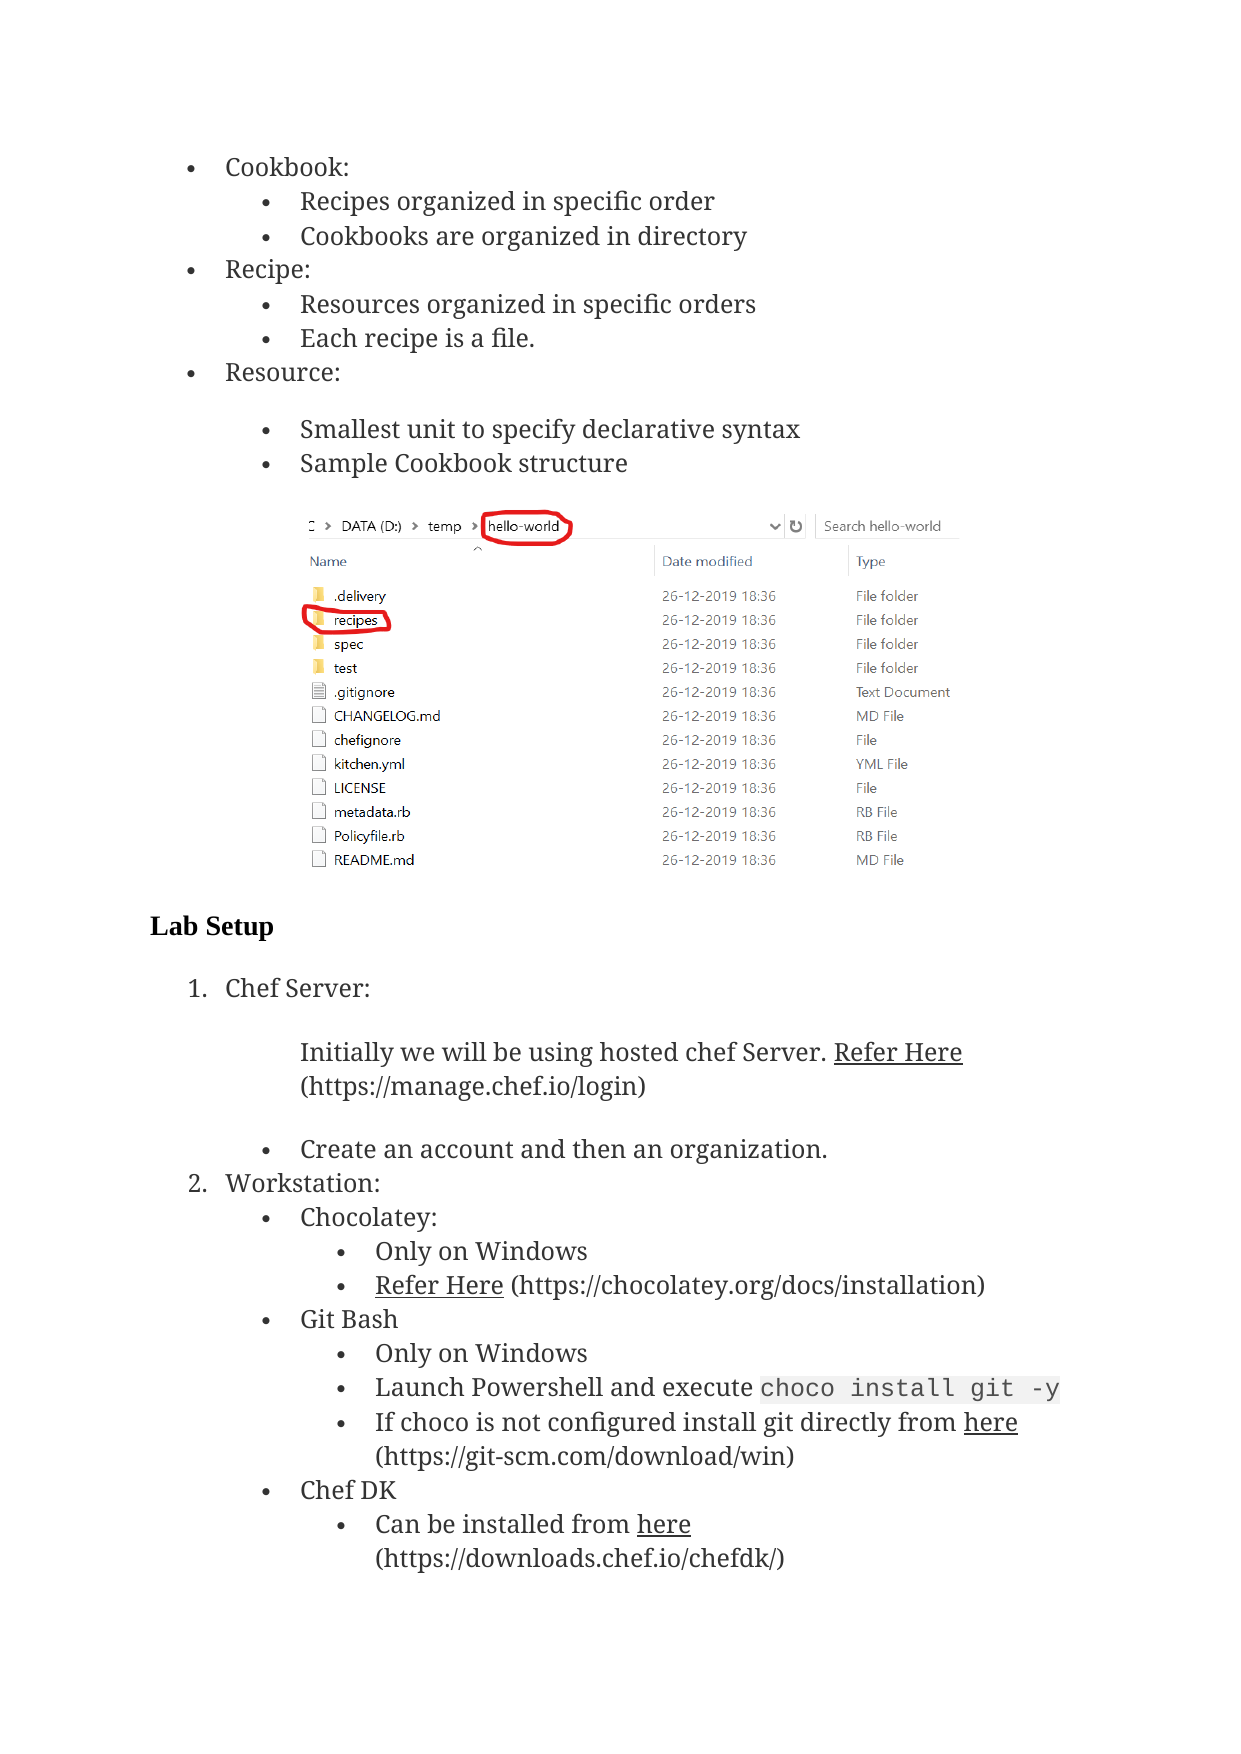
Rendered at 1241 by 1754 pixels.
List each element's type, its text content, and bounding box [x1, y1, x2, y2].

text Initially we will be using hosted chef Server. Refer Here (https://manage.chef.io/login) [300, 1034, 1090, 1102]
list Only on Windows [337, 1336, 1090, 1370]
list Chef DK [262, 1472, 1090, 1506]
list Recipe: [187, 252, 1090, 286]
list Git Bash [262, 1302, 1090, 1336]
list If choco is not configured install git directly from here (https://git-scm.com/download/win) [337, 1404, 1090, 1472]
list Sample Cookbook structure [262, 446, 1090, 480]
list Resource: [187, 354, 1090, 388]
subtitle Lab Setup [150, 909, 1090, 942]
list Chef Server: [187, 971, 1090, 1005]
list Only on Windows [337, 1234, 1090, 1268]
list Refer Here (https://chocolatey.org/docs/installation) [337, 1268, 1090, 1302]
list Can be installed from here (https://downloads.chef.io/chefdk/) [337, 1506, 1090, 1574]
list Launch Powershell and execute choco install git -y [337, 1370, 1090, 1404]
list Create an account and then an organization. [262, 1132, 1090, 1166]
list Each recipe is a file. [262, 320, 1090, 354]
list Smallest unit to specify declarative syntax [262, 388, 1090, 446]
picture [300, 509, 960, 881]
list Chocolatey: [262, 1200, 1090, 1234]
list Cookbook: [187, 150, 1090, 184]
list Resources organized in specific orders [262, 286, 1090, 320]
list Workstation: [187, 1166, 1090, 1200]
list Recipes organized in specific order [262, 184, 1090, 218]
list Cookbooks are organized in directory [262, 218, 1090, 252]
